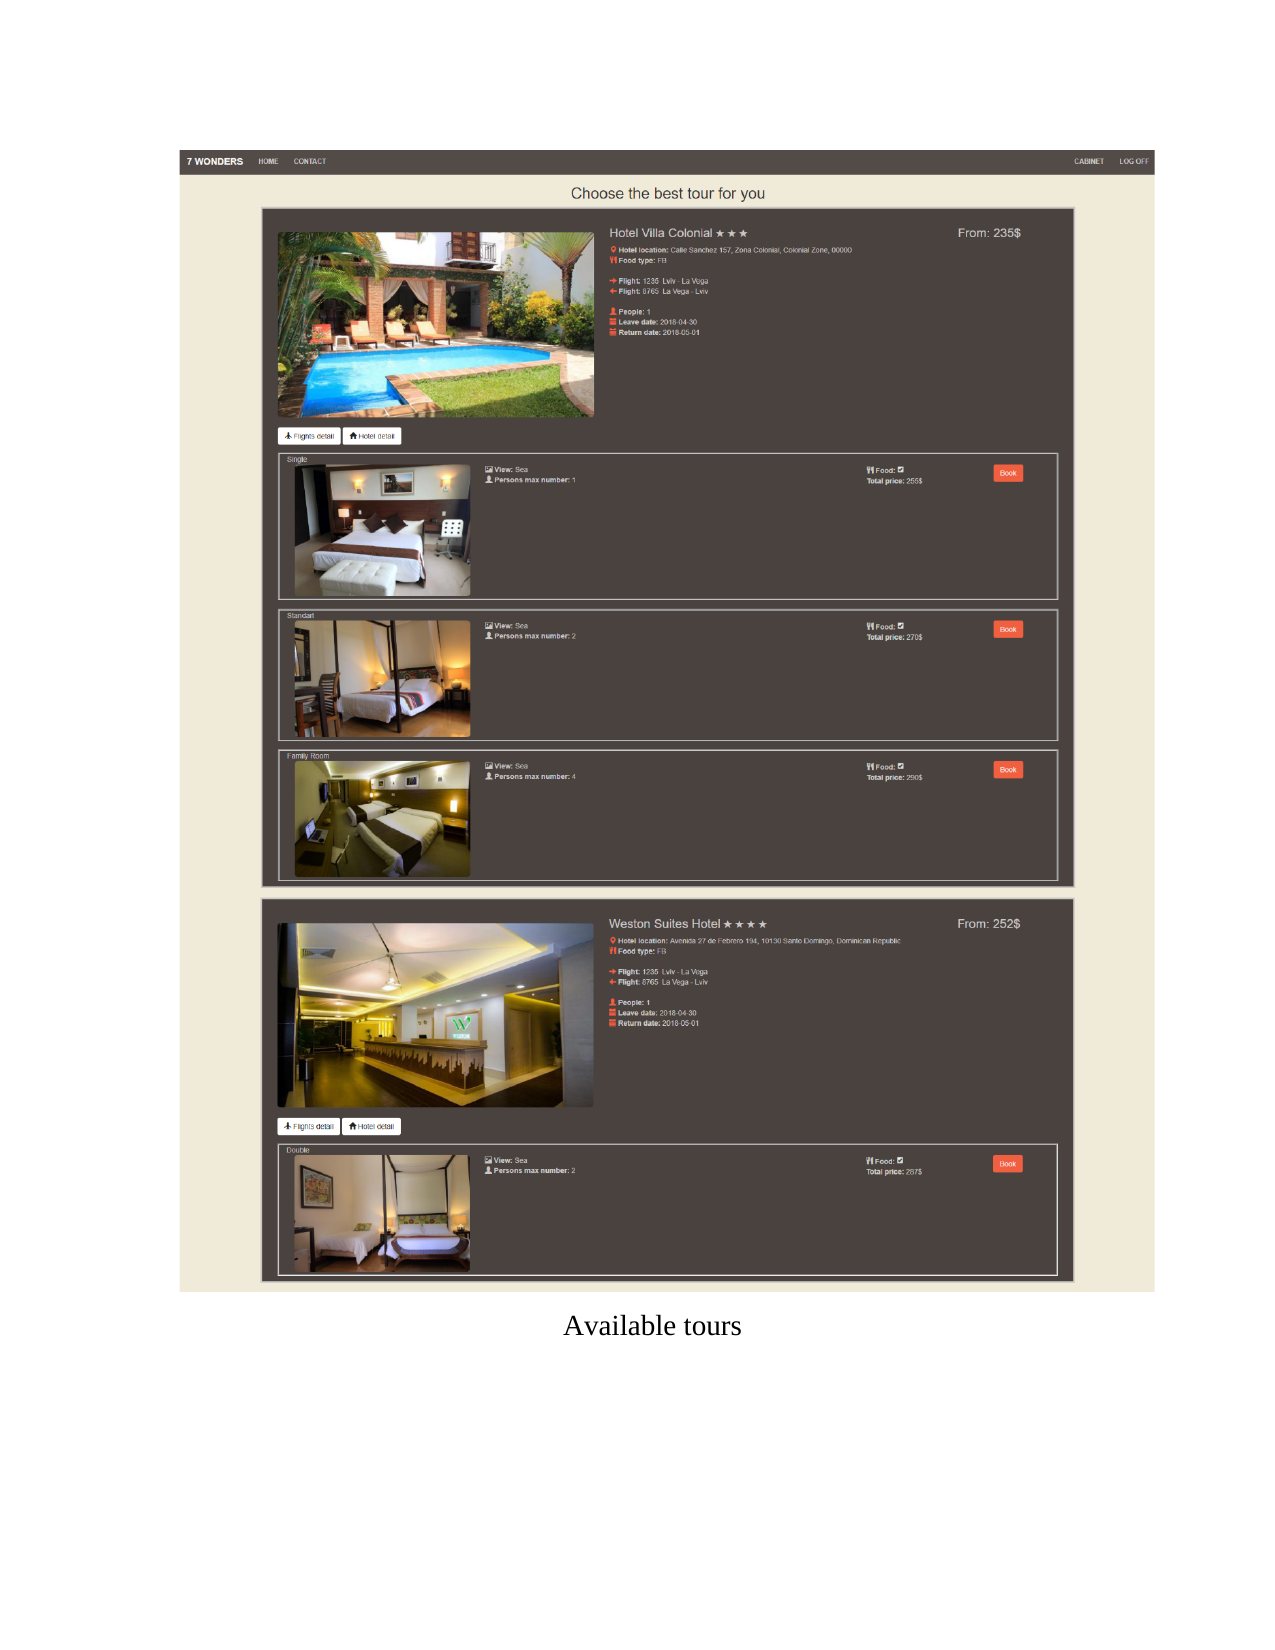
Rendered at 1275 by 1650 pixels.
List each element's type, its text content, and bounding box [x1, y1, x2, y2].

picture [179, 150, 1155, 1292]
text Available tours [150, 1308, 1125, 1341]
